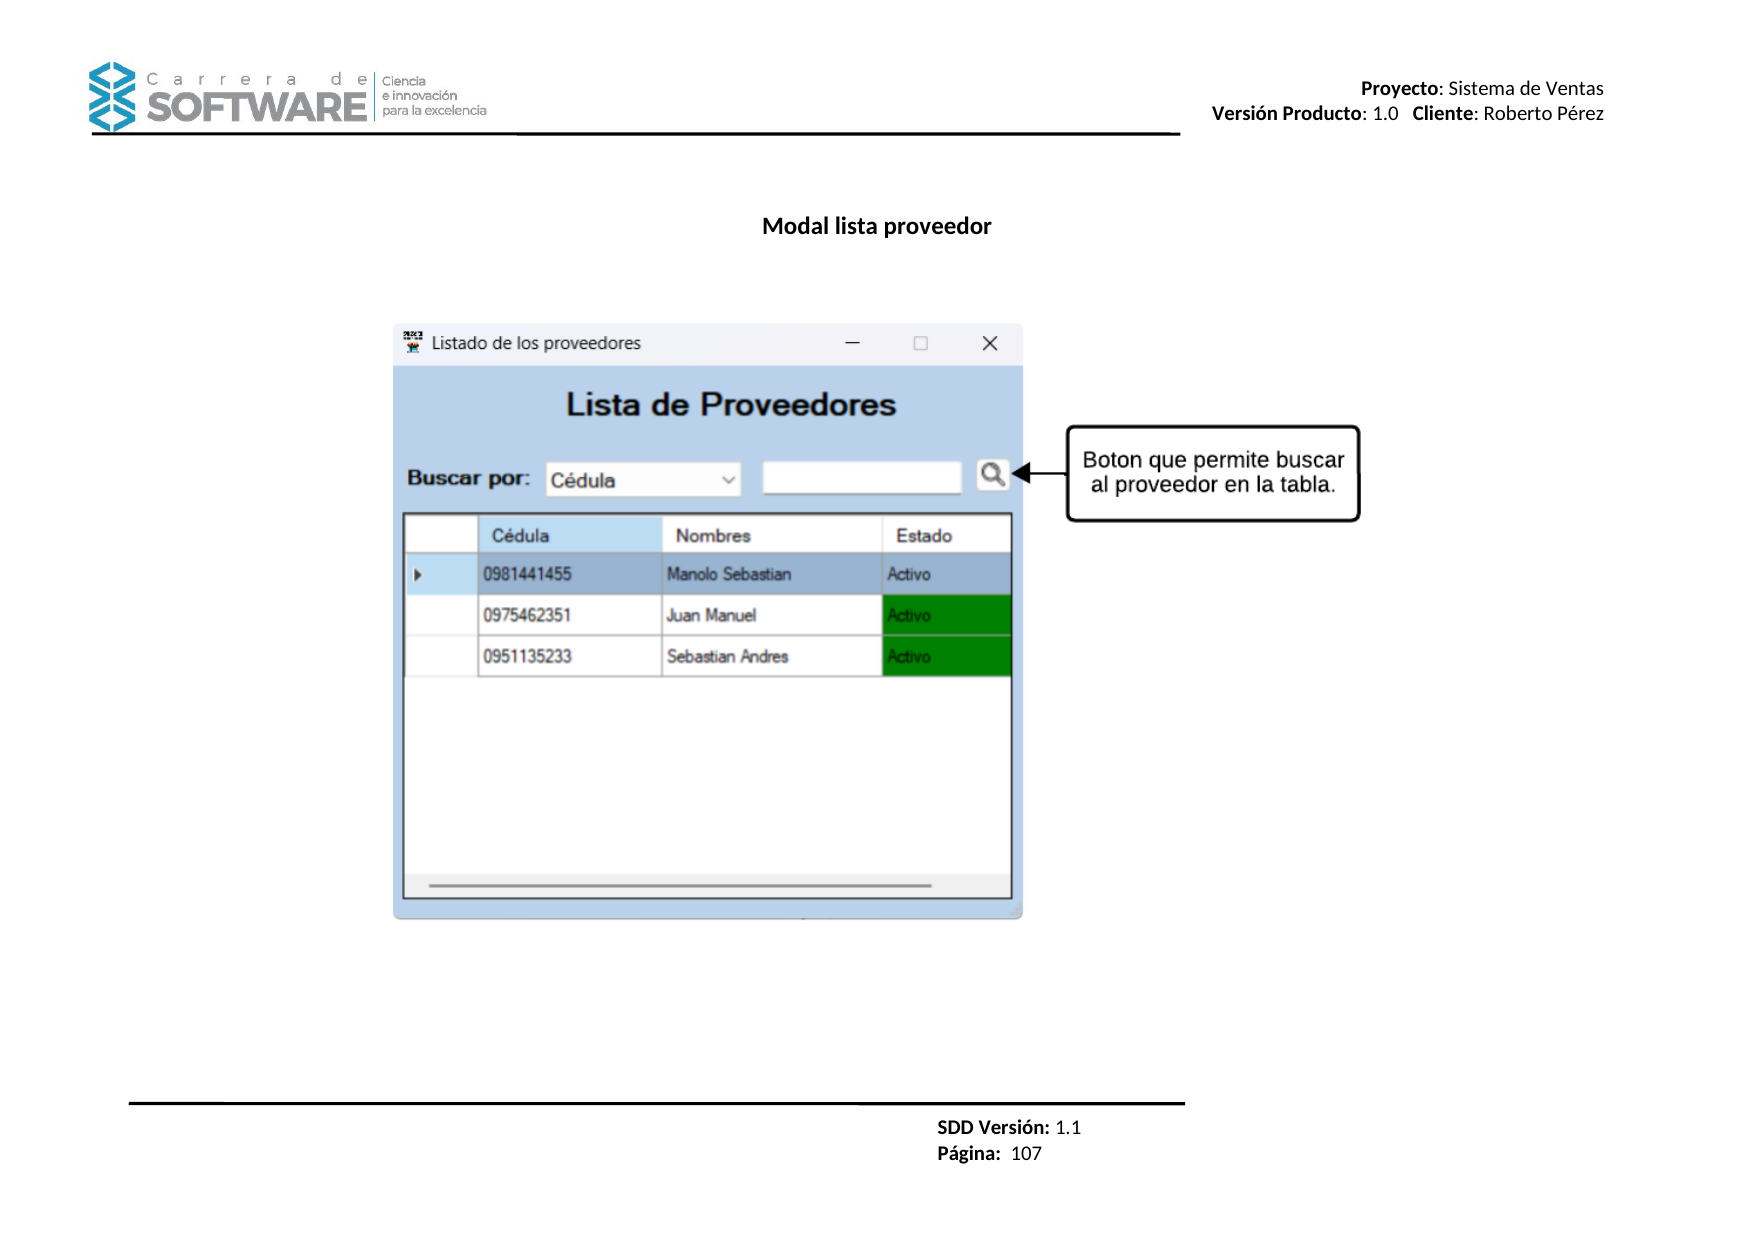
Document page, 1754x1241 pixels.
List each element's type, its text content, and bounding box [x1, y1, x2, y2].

subtitle Modal lista proveedor [150, 210, 1604, 241]
picture [78, 46, 493, 154]
picture [345, 294, 1409, 950]
